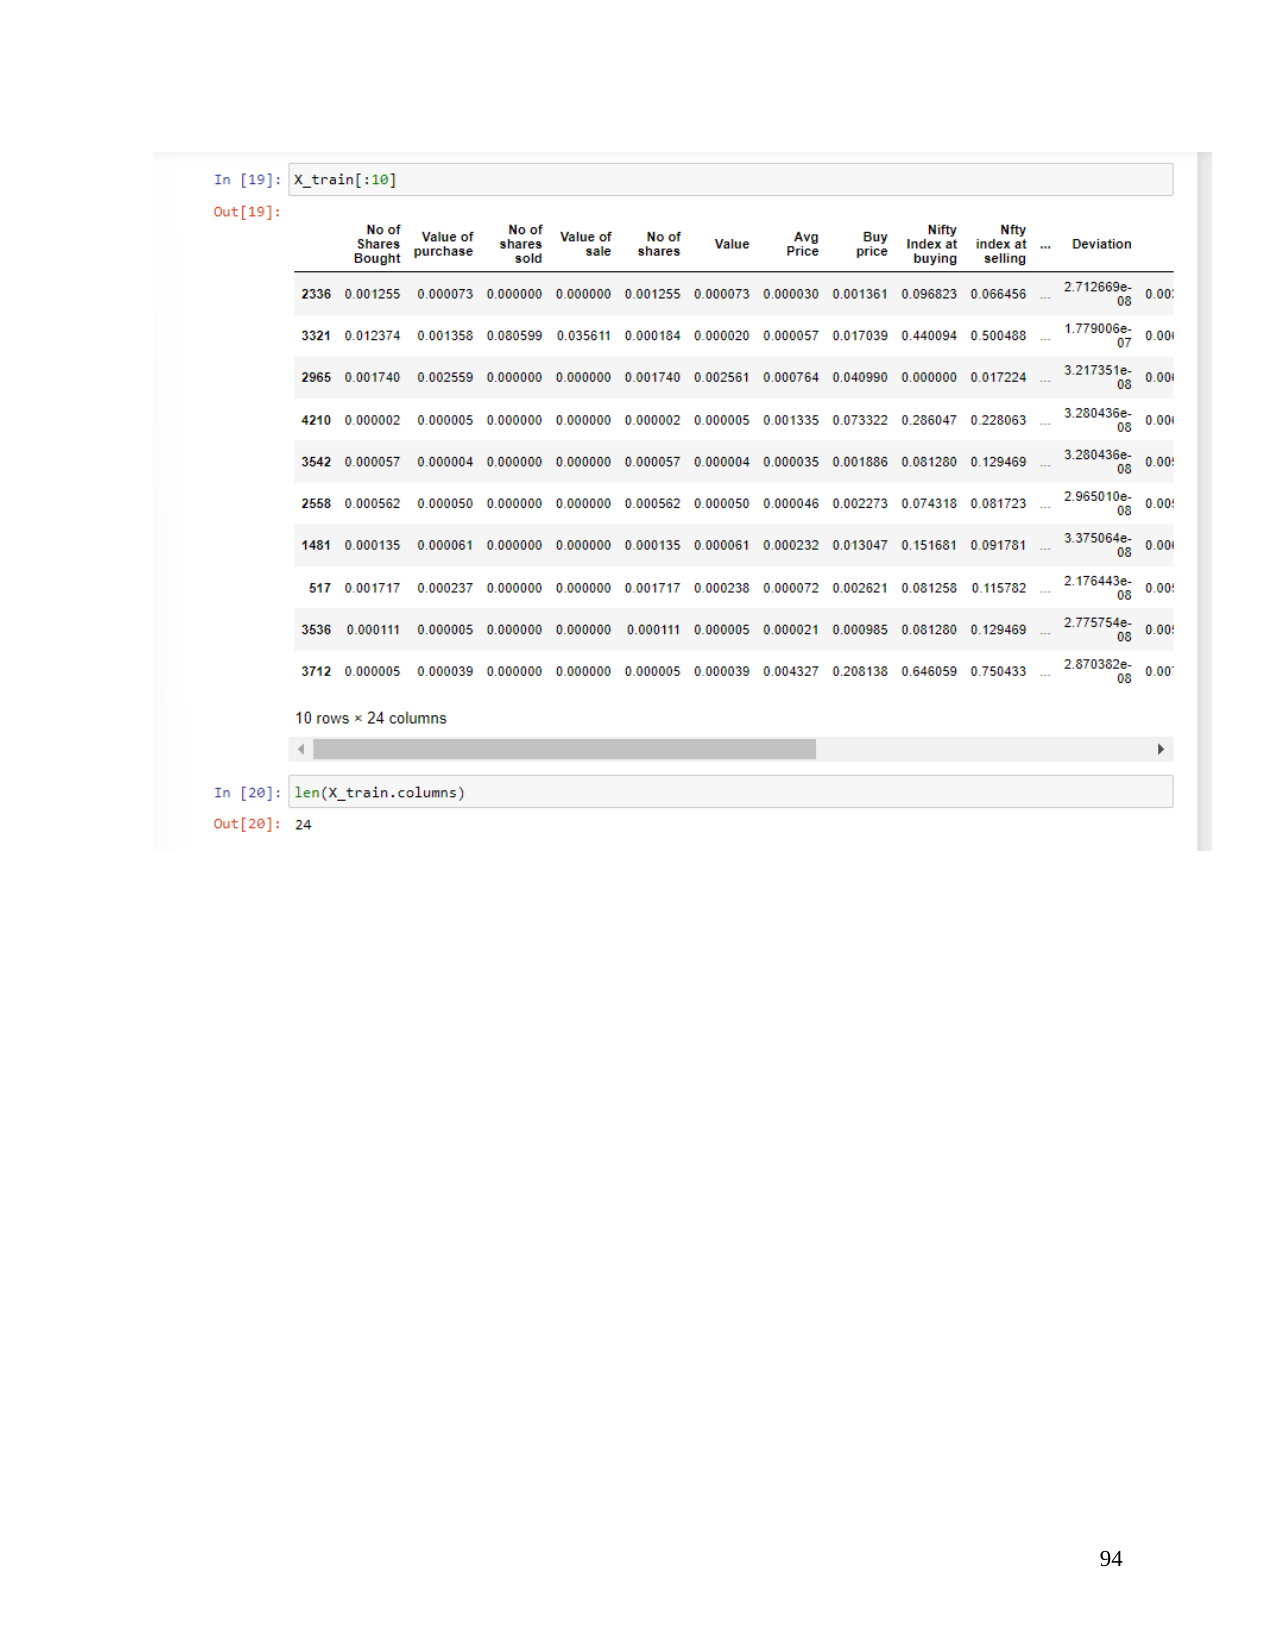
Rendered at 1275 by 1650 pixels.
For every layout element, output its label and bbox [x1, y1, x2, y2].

picture [153, 152, 1213, 851]
